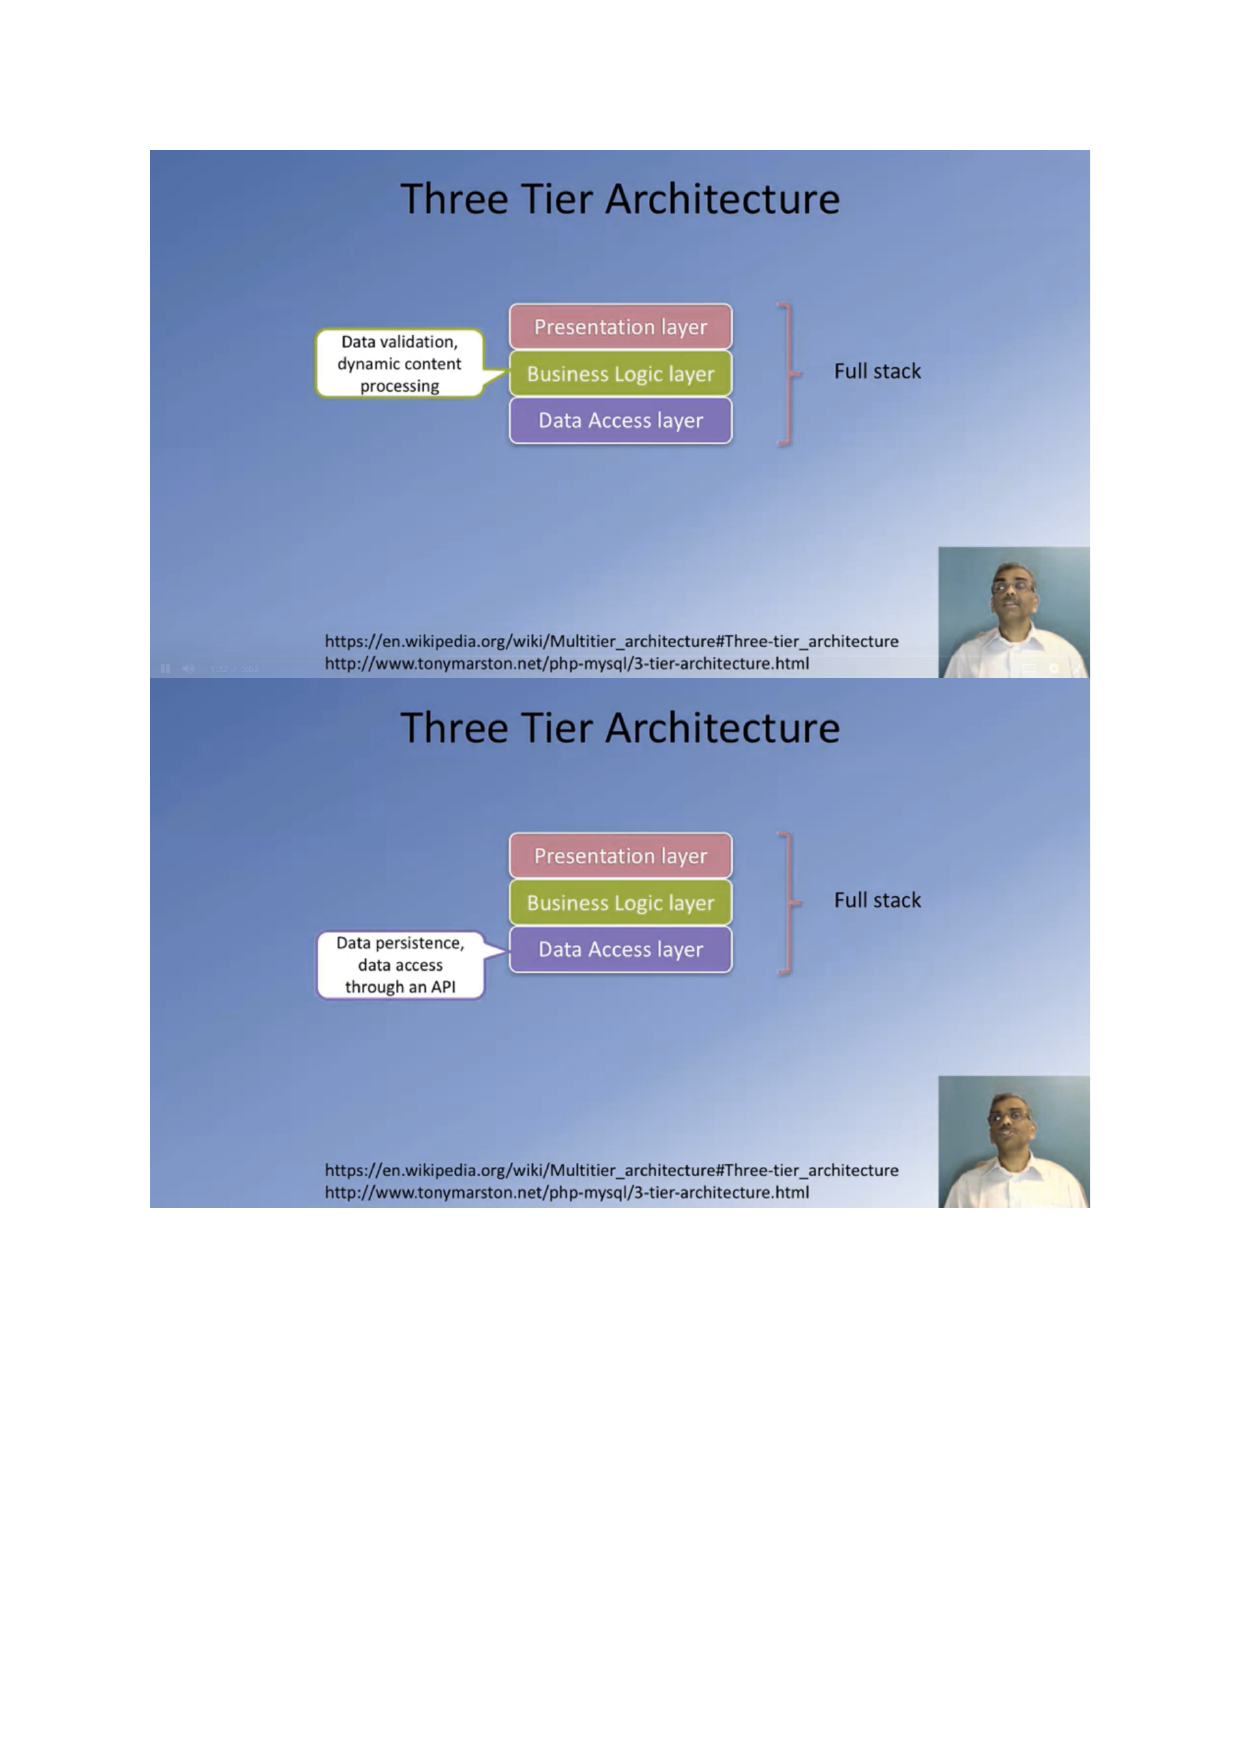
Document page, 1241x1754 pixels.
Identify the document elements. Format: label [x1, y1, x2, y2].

picture [150, 150, 1091, 1208]
